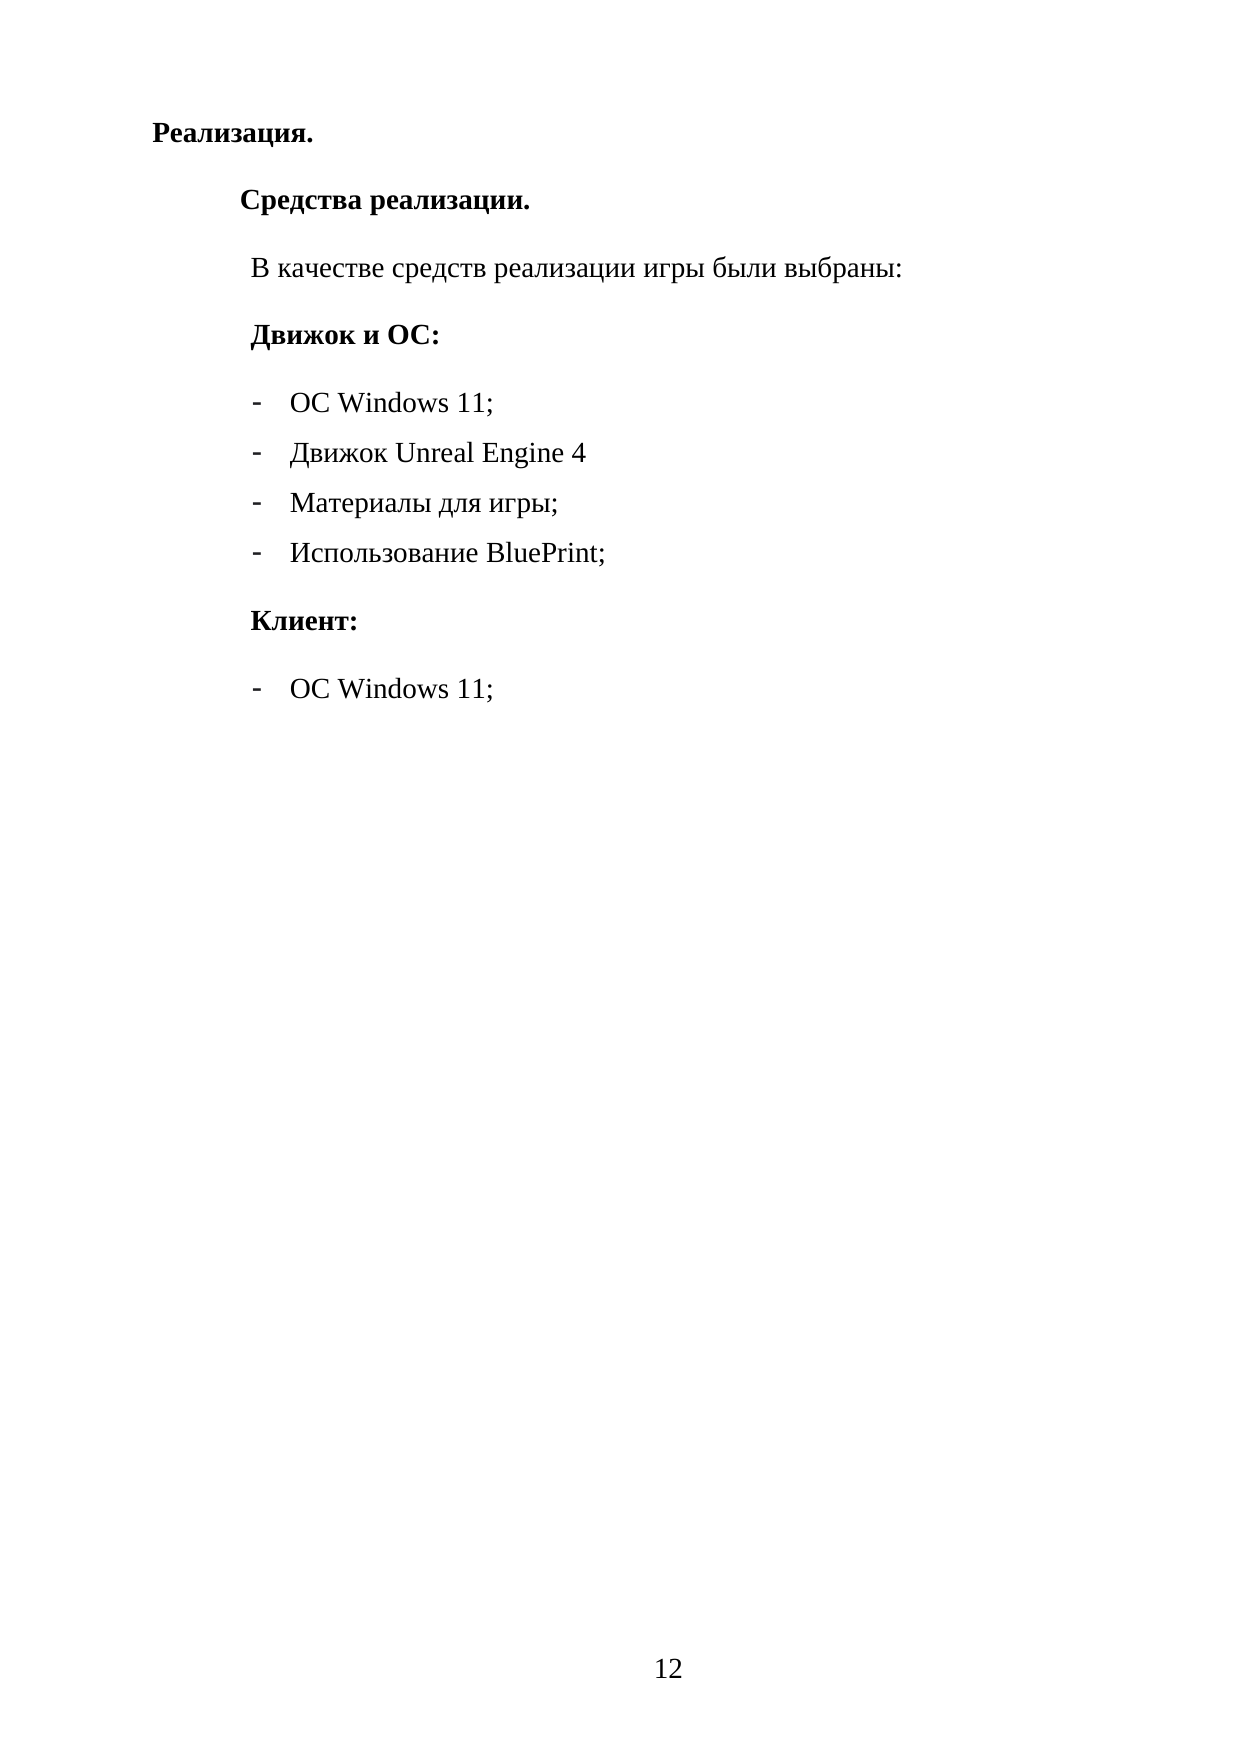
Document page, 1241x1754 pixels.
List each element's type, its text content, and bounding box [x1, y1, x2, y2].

text Средства реализации. [152, 182, 1184, 216]
text Клиент: [250, 603, 1184, 636]
list ОС Windows 11; [252, 671, 1184, 705]
list Движок Unreal Engine 4 [252, 436, 1184, 469]
text Реализация. [152, 115, 1184, 149]
text Движок и ОС: [250, 317, 1184, 351]
list Материалы для игры; [252, 486, 1184, 519]
text В качестве средств реализации игры были выбраны: [250, 250, 1184, 283]
list ОС Windows 11; [252, 385, 1184, 419]
list Использование BluePrint; [252, 535, 1184, 569]
